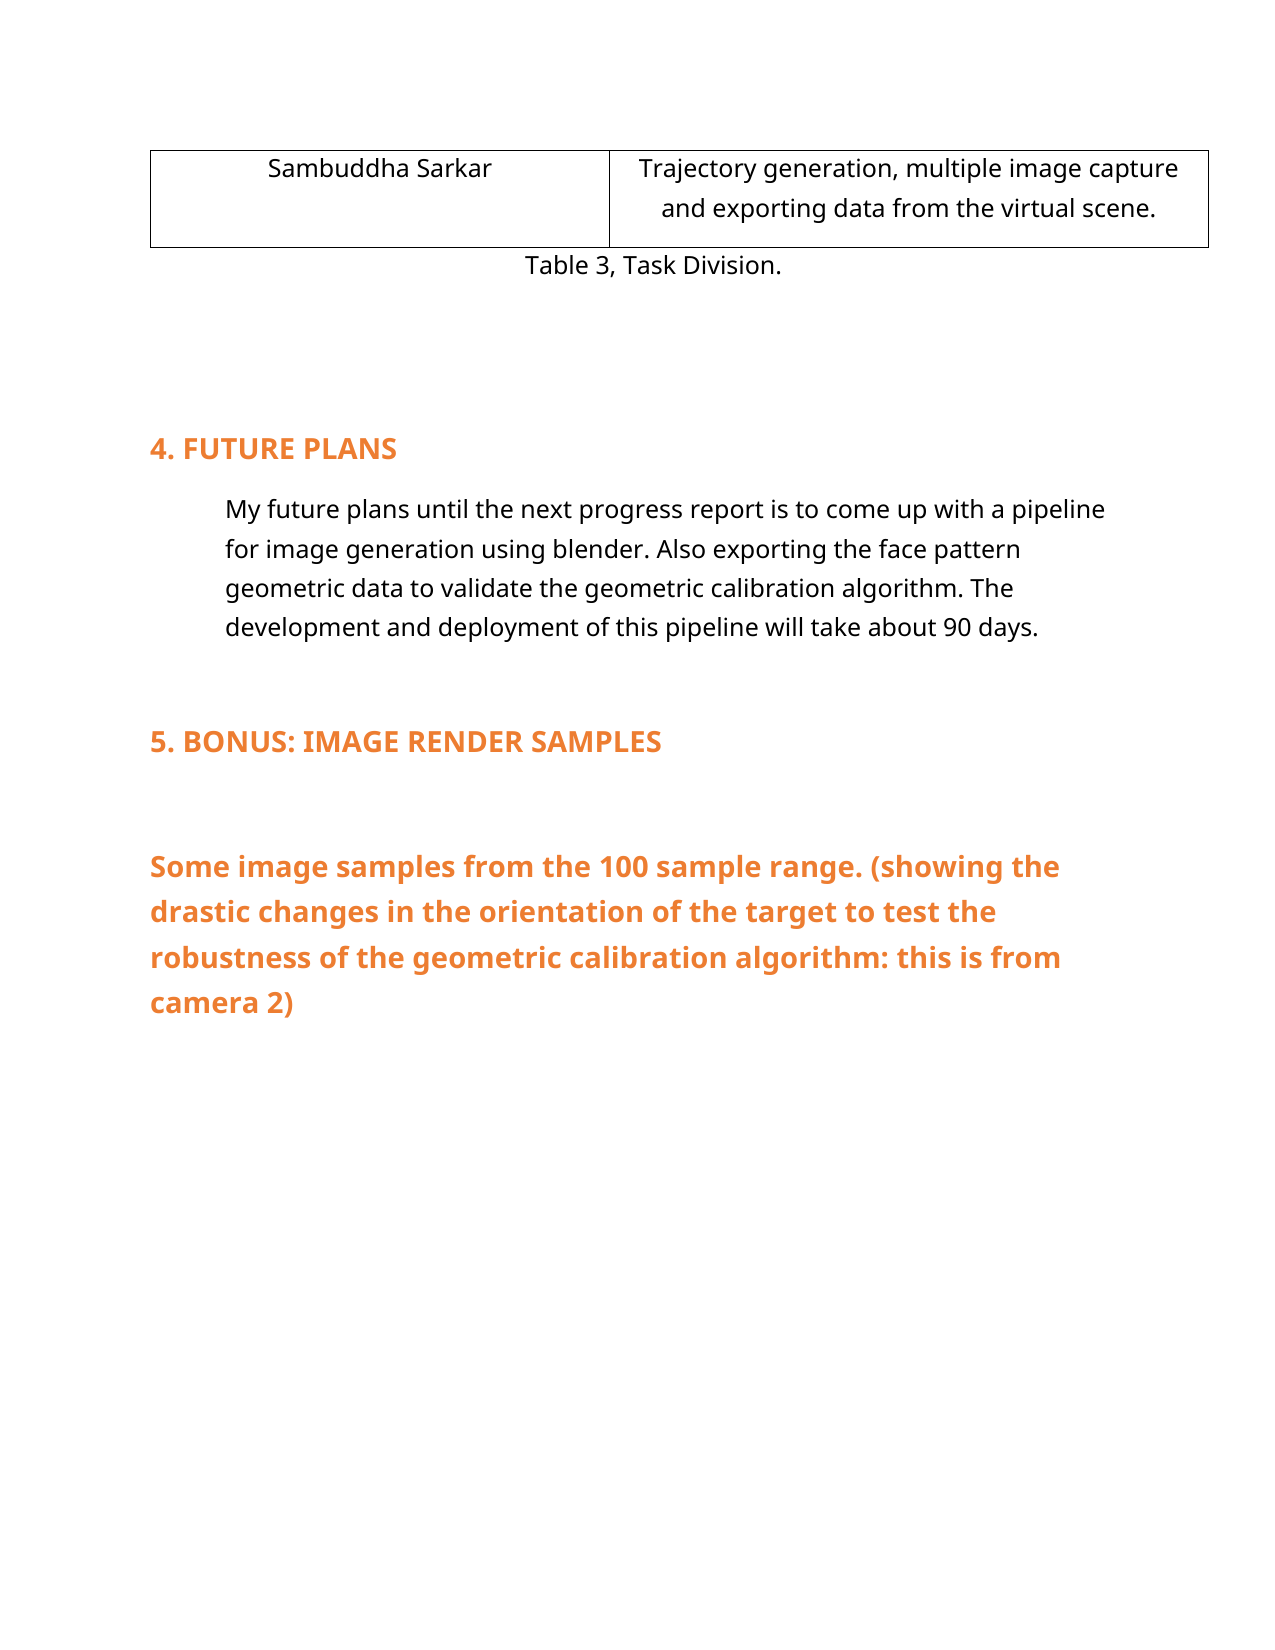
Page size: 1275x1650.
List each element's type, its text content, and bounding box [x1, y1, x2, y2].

text 5. BONUS: IMAGE RENDER SAMPLES [150, 721, 1125, 761]
text Some image samples from the 100 sample range. (showing the drastic changes in the orientation of the target to test the robustness of the geometric calibration algorithm: this is from camera 2) [150, 846, 1125, 1022]
table_cell Trajectory generation, multiple image capture and exporting data from the virtual scene. [610, 151, 1208, 247]
text My future plans until the next progress report is to come up with a pipeline for image generation using blender. Also exporting the face pattern geometric data to validate the geometric calibration algorithm. The development and deployment of this pipeline will take about 90 days. [225, 492, 1125, 644]
text Table 3, Task Division. [150, 248, 1125, 282]
table_cell Sambuddha Sarkar [151, 151, 609, 247]
text 4. FUTURE PLANS [150, 428, 1125, 468]
